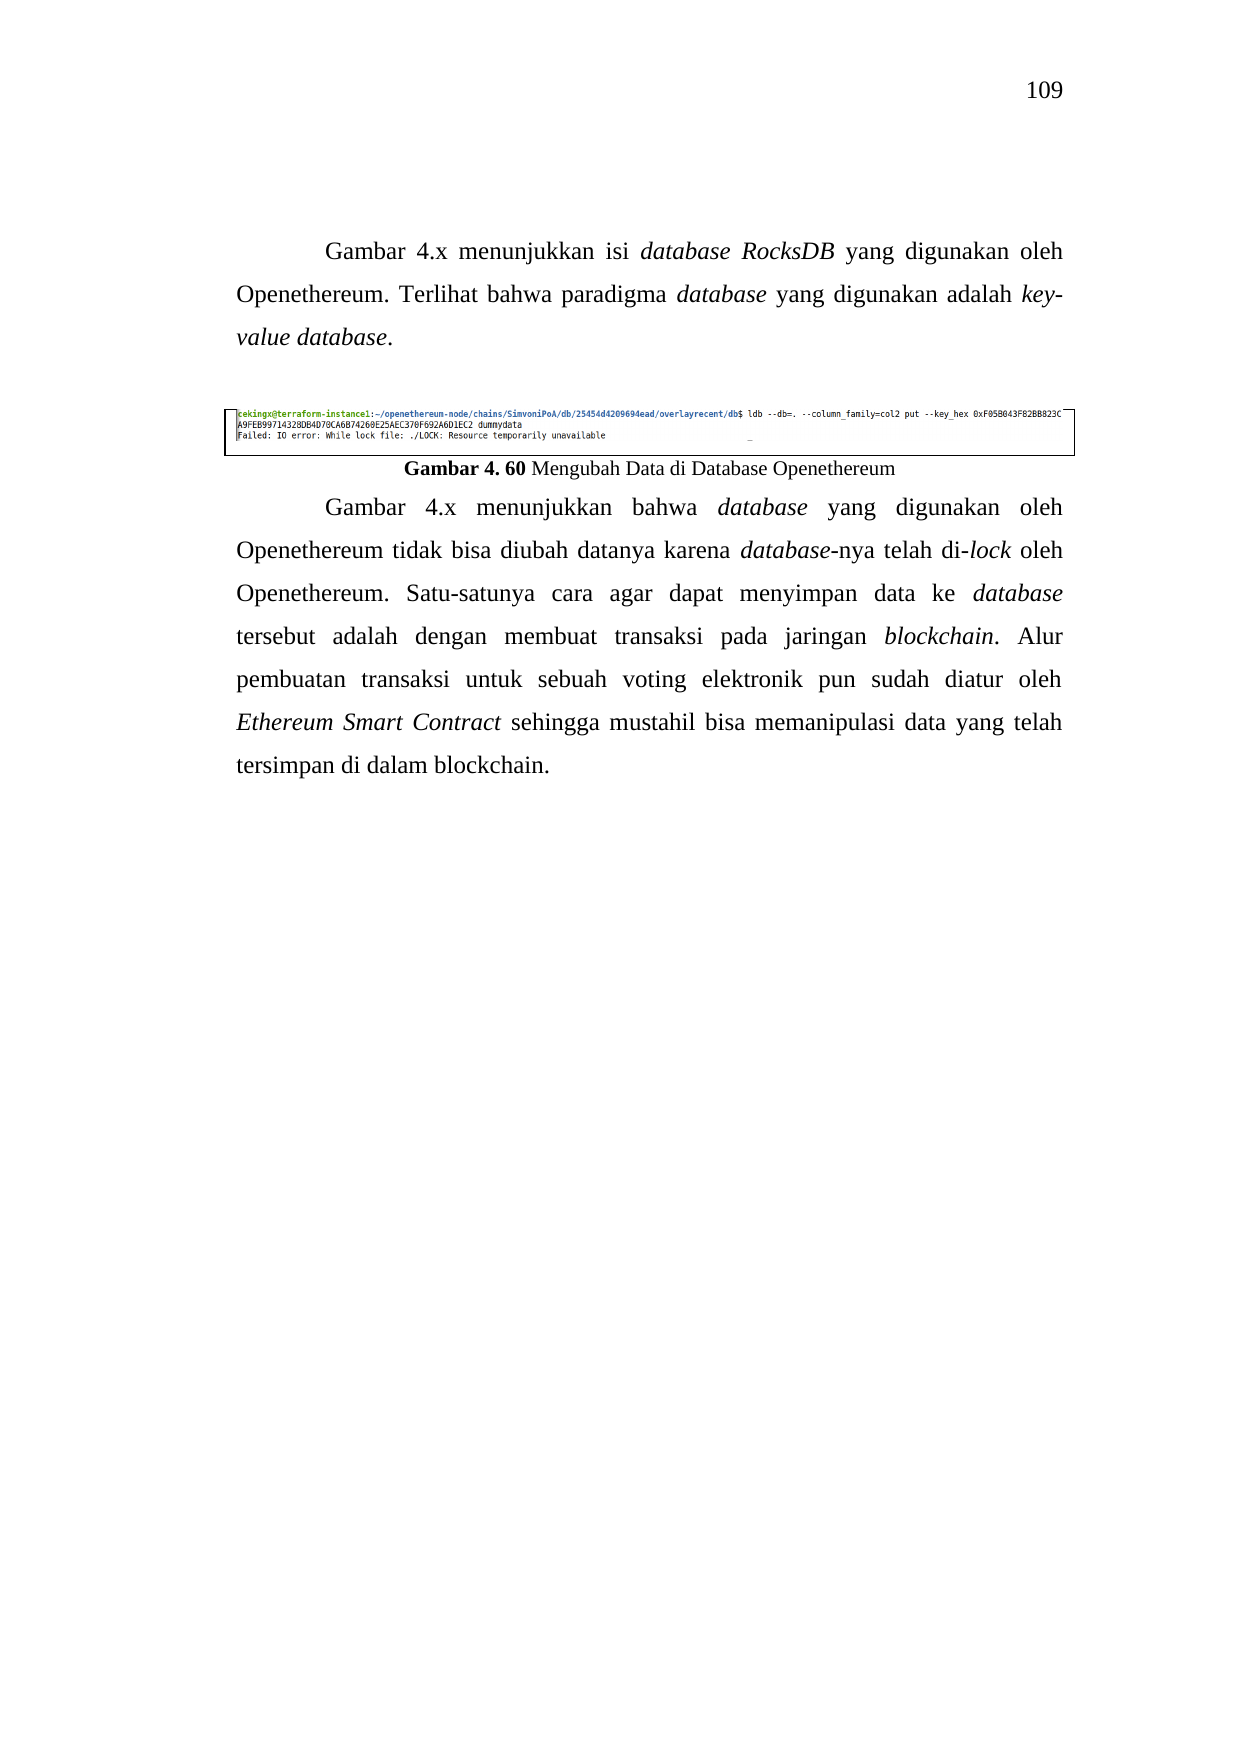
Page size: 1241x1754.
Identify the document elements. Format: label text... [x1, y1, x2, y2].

text Gambar 4. 60 Mengubah Data di Database Openethereum [236, 456, 1063, 480]
table_header [226, 410, 1074, 455]
text Gambar 4.x menunjukkan isi database RocksDB yang digunakan oleh Openethereum. Terlihat bahwa paradigma database yang digunakan adalah key-value database. [236, 236, 1063, 351]
picture [236, 409, 1064, 441]
text Gambar 4.x menunjukkan bahwa database yang digunakan oleh Openethereum tidak bisa diubah datanya karena database-nya telah di-lock oleh Openethereum. Satu-satunya cara agar dapat menyimpan data ke database tersebut adalah dengan membuat transaksi pada jaringan blockchain. Alur pembuatan transaksi untuk sebuah voting elektronik pun sudah diatur oleh Ethereum Smart Contract sehingga mustahil bisa memanipulasi data yang telah tersimpan di dalam blockchain. [236, 492, 1063, 779]
